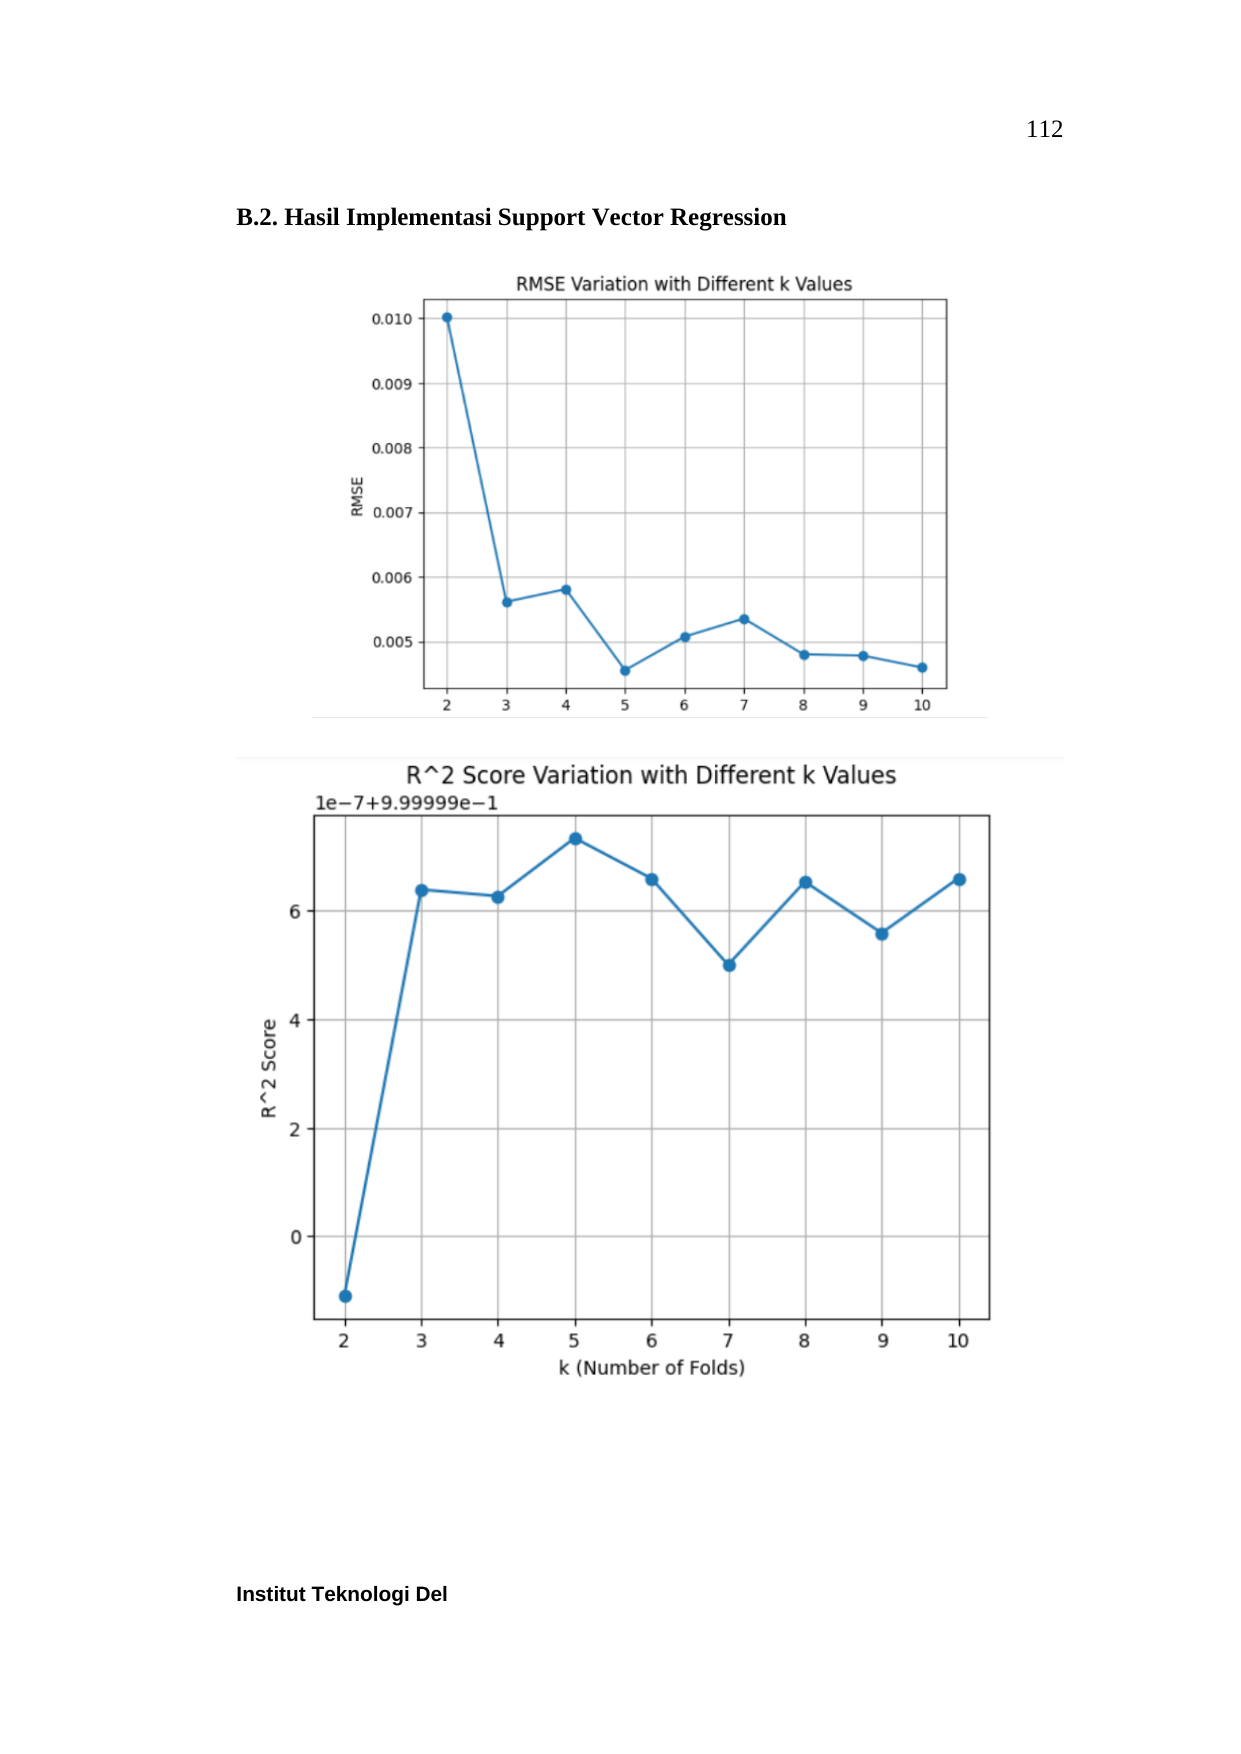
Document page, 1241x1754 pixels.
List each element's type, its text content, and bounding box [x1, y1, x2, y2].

picture [236, 757, 1064, 1398]
subtitle B.2. Hasil Implementasi Support Vector Regression [236, 202, 1063, 231]
picture [311, 270, 988, 718]
